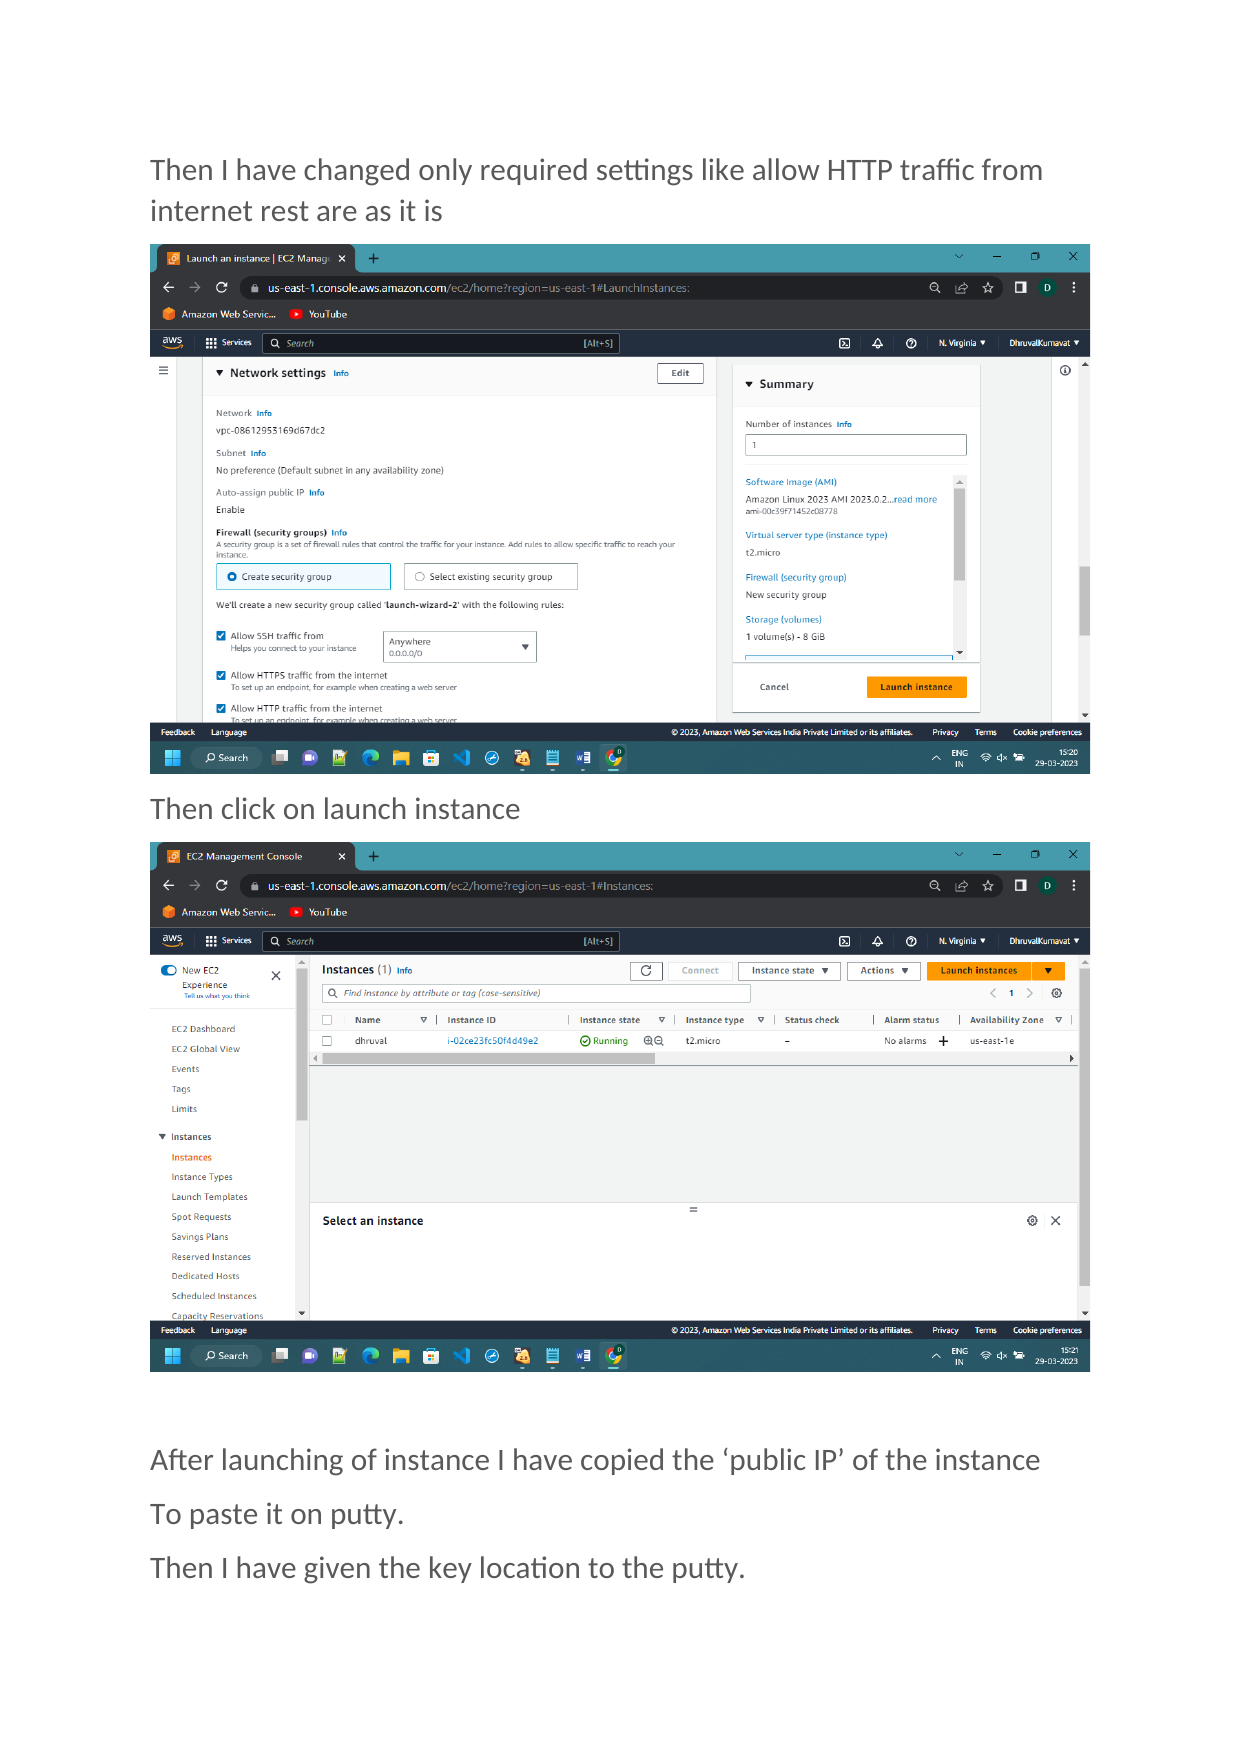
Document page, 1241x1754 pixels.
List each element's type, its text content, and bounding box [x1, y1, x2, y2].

text To paste it on putty. [150, 1494, 1090, 1532]
text After launching of instance I have copied the ‘public IP’ of the instance [150, 1440, 1090, 1478]
text Then I have given the key location to the putty. [150, 1548, 1090, 1586]
picture [150, 842, 1091, 1372]
text Then click on launch instance [150, 789, 1090, 827]
text Then I have changed only required settings like allow HTTP traffic from internet rest are as it is [150, 150, 1090, 229]
picture [150, 244, 1091, 774]
